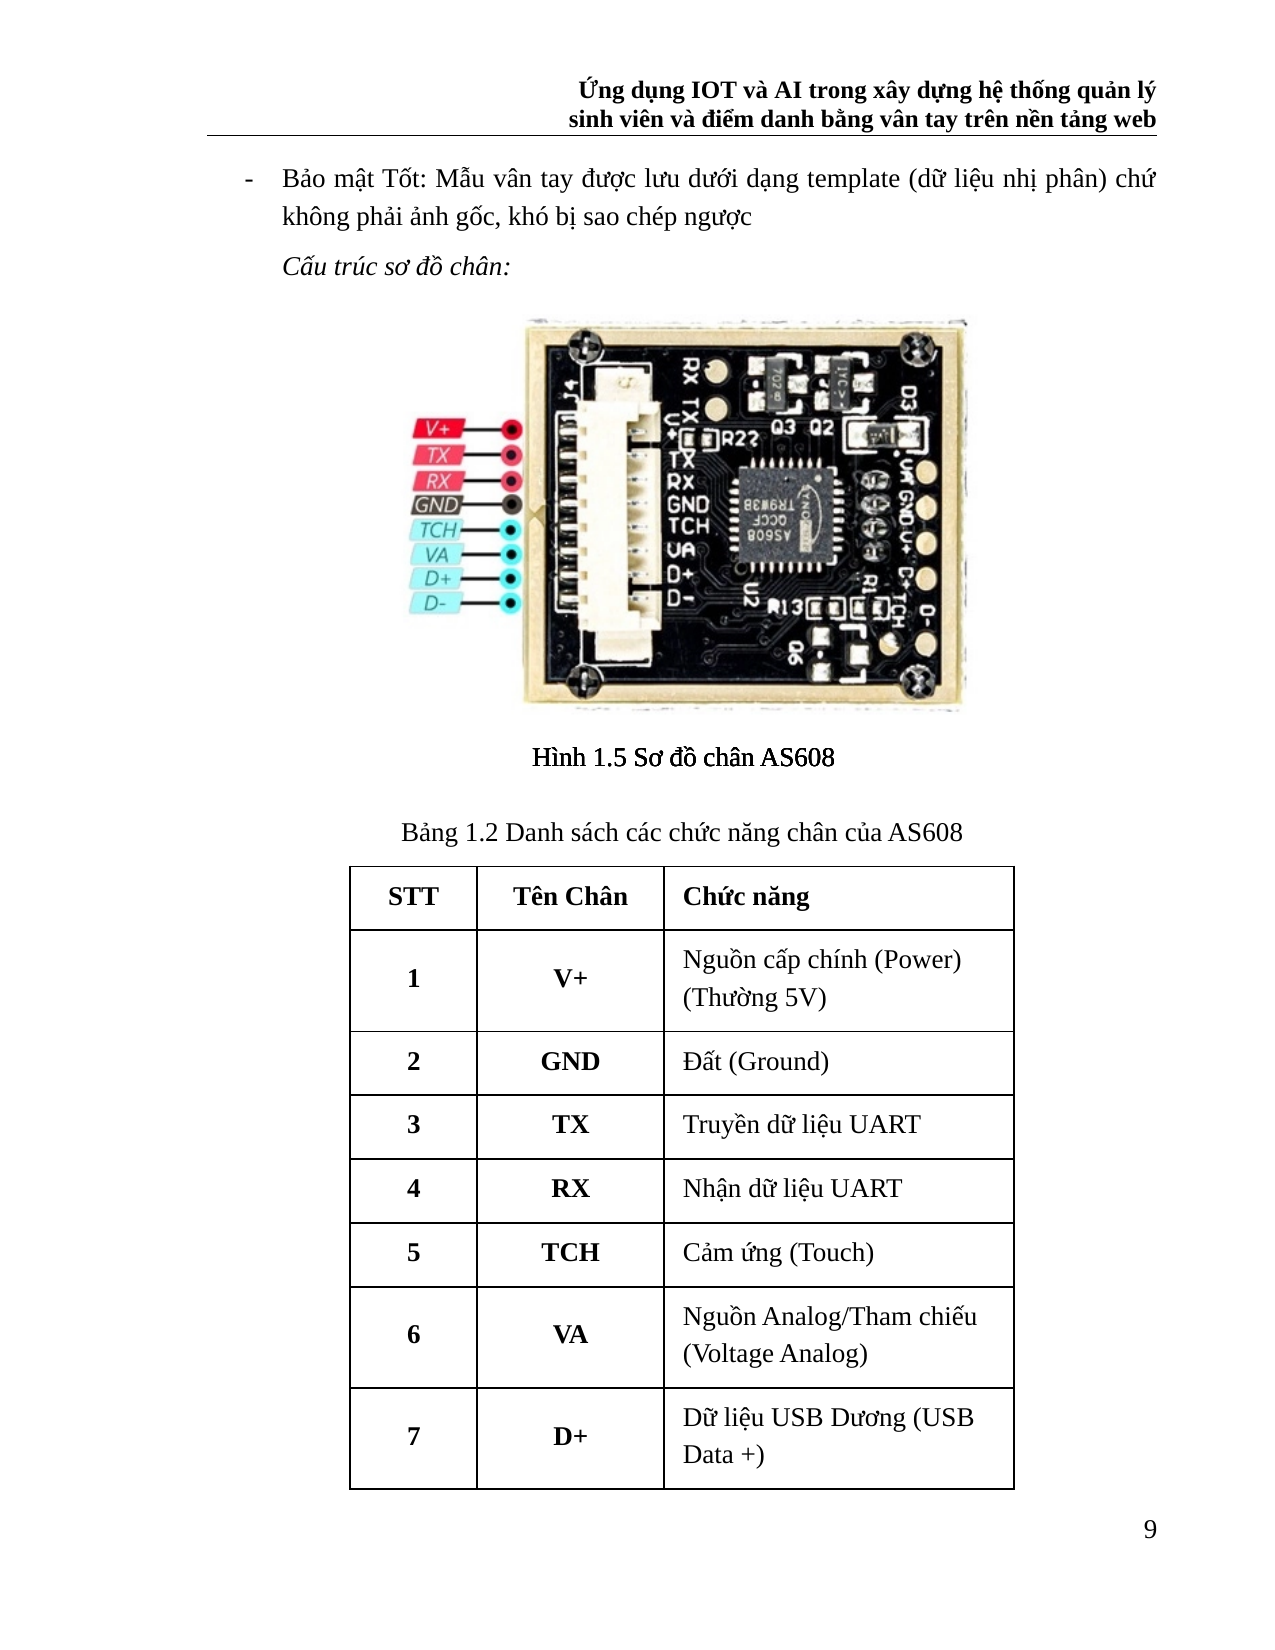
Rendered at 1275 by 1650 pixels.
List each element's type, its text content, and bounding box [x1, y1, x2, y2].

text Cấu trúc sơ đồ chân: [207, 249, 1157, 281]
table_cell 6 [351, 1288, 476, 1387]
table_cell TCH [478, 1224, 663, 1286]
list Bảo mật Tốt: Mẫu vân tay được lưu dưới dạng template (dữ liệu nhị phân) chứ không phải ảnh gốc, khó bị sao chép ngược [244, 162, 1157, 231]
table_header STT [351, 867, 476, 929]
table_cell V+ [478, 931, 663, 1031]
table_cell D+ [478, 1389, 663, 1488]
table_header Tên Chân [478, 867, 663, 929]
table_cell 2 [351, 1032, 476, 1094]
table_cell Cảm ứng (Touch) [665, 1224, 1013, 1286]
table_cell 5 [351, 1224, 476, 1286]
table_cell Đất (Ground) [665, 1032, 1013, 1094]
table_cell Nguồn Analog/Tham chiếu (Voltage Analog) [665, 1288, 1013, 1387]
table_cell Truyền dữ liệu UART [665, 1096, 1013, 1158]
picture [382, 298, 983, 730]
table_cell VA [478, 1288, 663, 1387]
table_cell 3 [351, 1096, 476, 1158]
table_cell GND [478, 1032, 663, 1094]
table_header Chức năng [665, 867, 1013, 929]
table_cell Dữ liệu USB Dương (USB Data +) [665, 1389, 1013, 1488]
table_cell Nguồn cấp chính (Power) (Thường 5V) [665, 931, 1013, 1031]
table_cell 1 [351, 931, 476, 1031]
table_cell 7 [351, 1389, 476, 1488]
table_cell RX [478, 1160, 663, 1222]
table_cell Nhận dữ liệu UART [665, 1160, 1013, 1222]
table_cell 4 [351, 1160, 476, 1222]
table_cell TX [478, 1096, 663, 1158]
